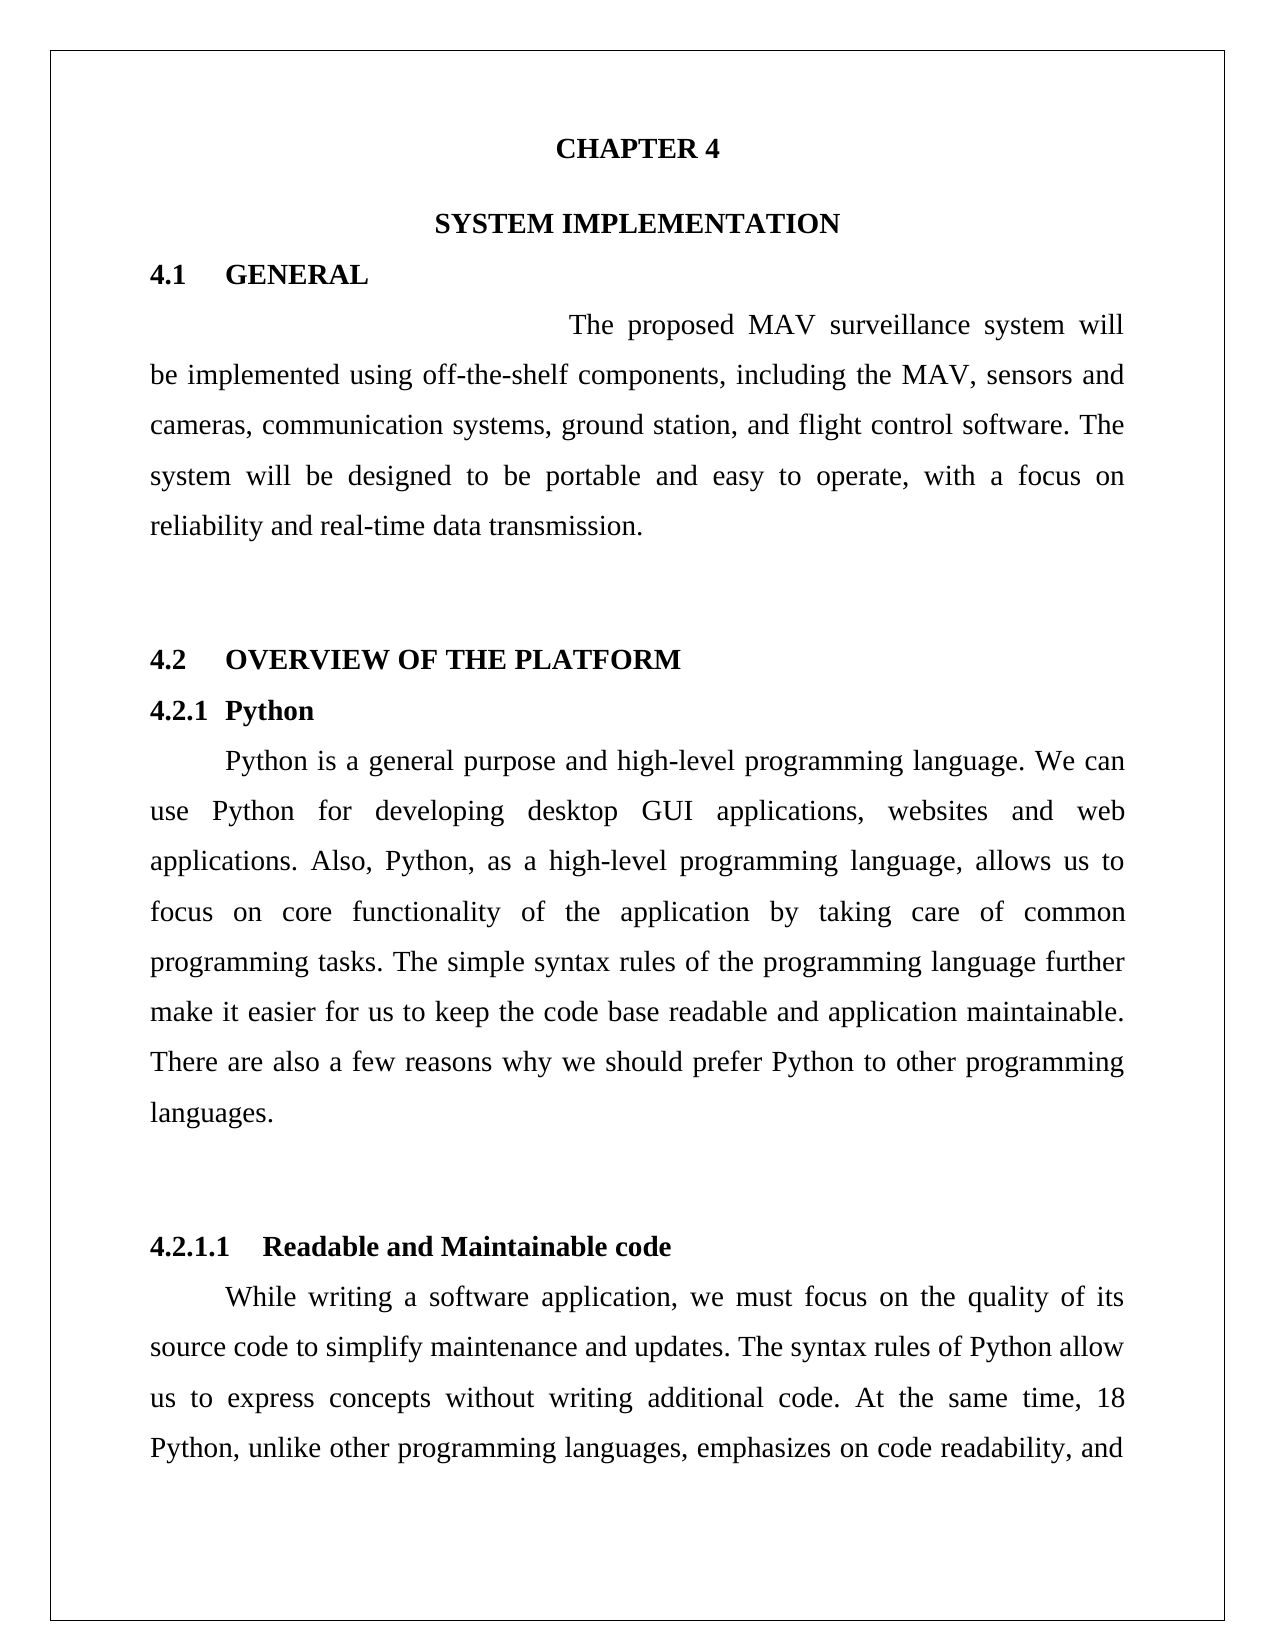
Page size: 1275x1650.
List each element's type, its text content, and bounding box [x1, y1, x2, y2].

text be implemented using off-the-shelf components, including the MAV, sensors and cameras, communication systems, ground station, and flight control software. The system will be designed to be portable and easy to operate, with a focus on reliability and real-time data transmission. [150, 357, 1126, 542]
text The proposed MAV surveillance system will [568, 307, 1138, 340]
list GENERAL [150, 257, 373, 290]
subtitle Readable and Maintainable code [150, 1229, 1138, 1263]
subtitle Python [150, 693, 1138, 726]
subtitle SYSTEM IMPLEMENTATION [434, 207, 1138, 240]
subtitle CHAPTER 4 [276, 131, 998, 165]
text While writing a software application, we must focus on the quality of its source code to simplify maintenance and updates. The syntax rules of Python allow us to express concepts without writing additional code. At the same time, 18 Python, unlike other programming languages, emphasizes on code readability, and [150, 1279, 1126, 1464]
text Python is a general purpose and high-level programming language. We can use Python for developing desktop GUI applications, websites and web applications. Also, Python, as a high-level programming language, allows us to focus on core functionality of the application by taking care of common programming tasks. The simple syntax rules of the programming language further make it easier for us to keep the code base readable and application maintainable. There are also a few reasons why we should prefer Python to other programming languages. [150, 743, 1126, 1128]
subtitle OVERVIEW OF THE PLATFORM [150, 642, 1138, 676]
